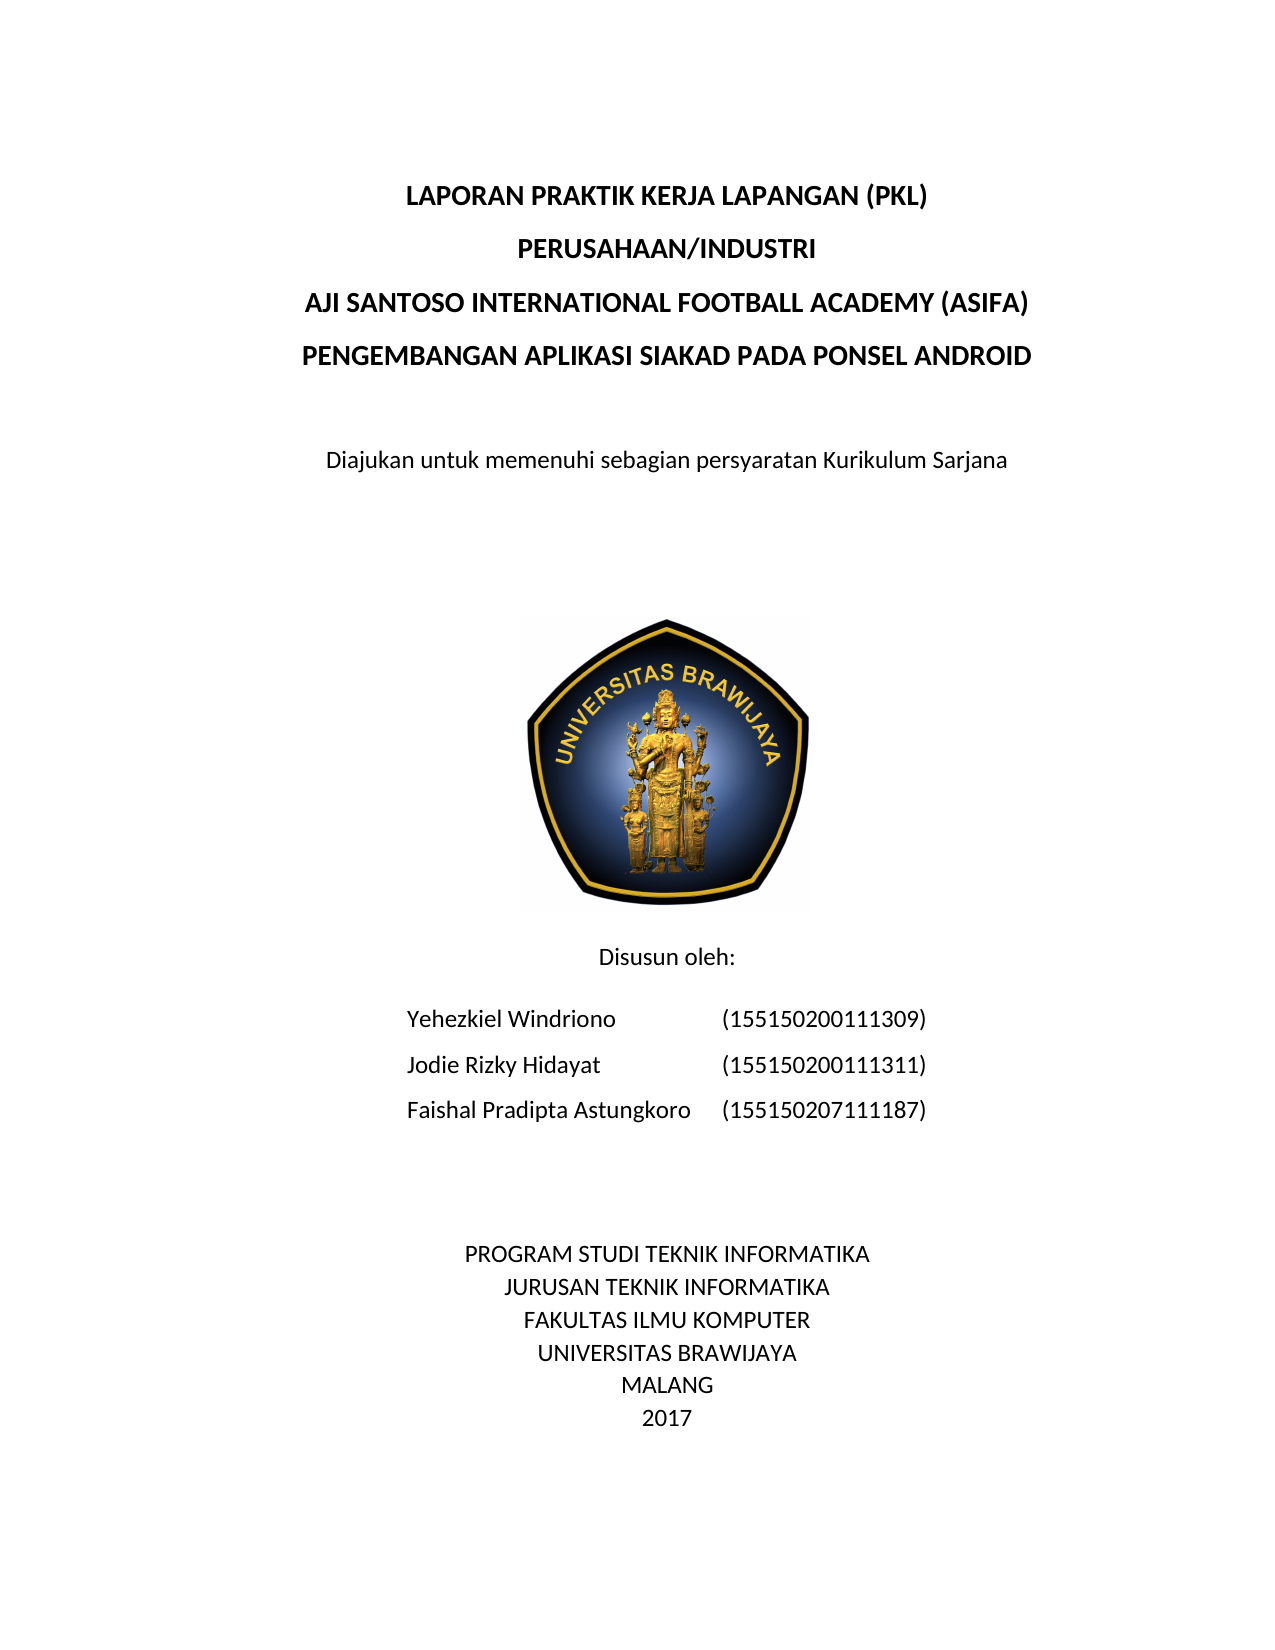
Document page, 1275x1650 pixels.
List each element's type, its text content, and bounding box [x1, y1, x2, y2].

subtitle PROGRAM STUDI TEKNIK INFORMATIKA JURUSAN TEKNIK INFORMATIKA FAKULTAS ILMU KOMPUTER UNIVERSITAS BRAWIJAYA MALANG 2017 [236, 1238, 1098, 1433]
picture [521, 615, 814, 911]
table_header Yehezkiel Windriono Jodie Rizky Hidayat Faishal Pradipta Astungkoro [396, 1003, 710, 1155]
subtitle LAPORAN PRAKTIK KERJA LAPANGAN (PKL) PERUSAHAAN/INDUSTRI AJI SANTOSO INTERNATIONAL FOOTBALL ACADEMY (ASIFA) PENGEMBANGAN APLIKASI SIAKAD PADA PONSEL ANDROID [236, 177, 1098, 373]
subtitle Diajukan untuk memenuhi sebagian persyaratan Kurikulum Sarjana [236, 444, 1098, 475]
table_header (155150200111309) (155150200111311) (155150207111187) [710, 1003, 938, 1155]
text Disusun oleh: [236, 941, 1098, 971]
